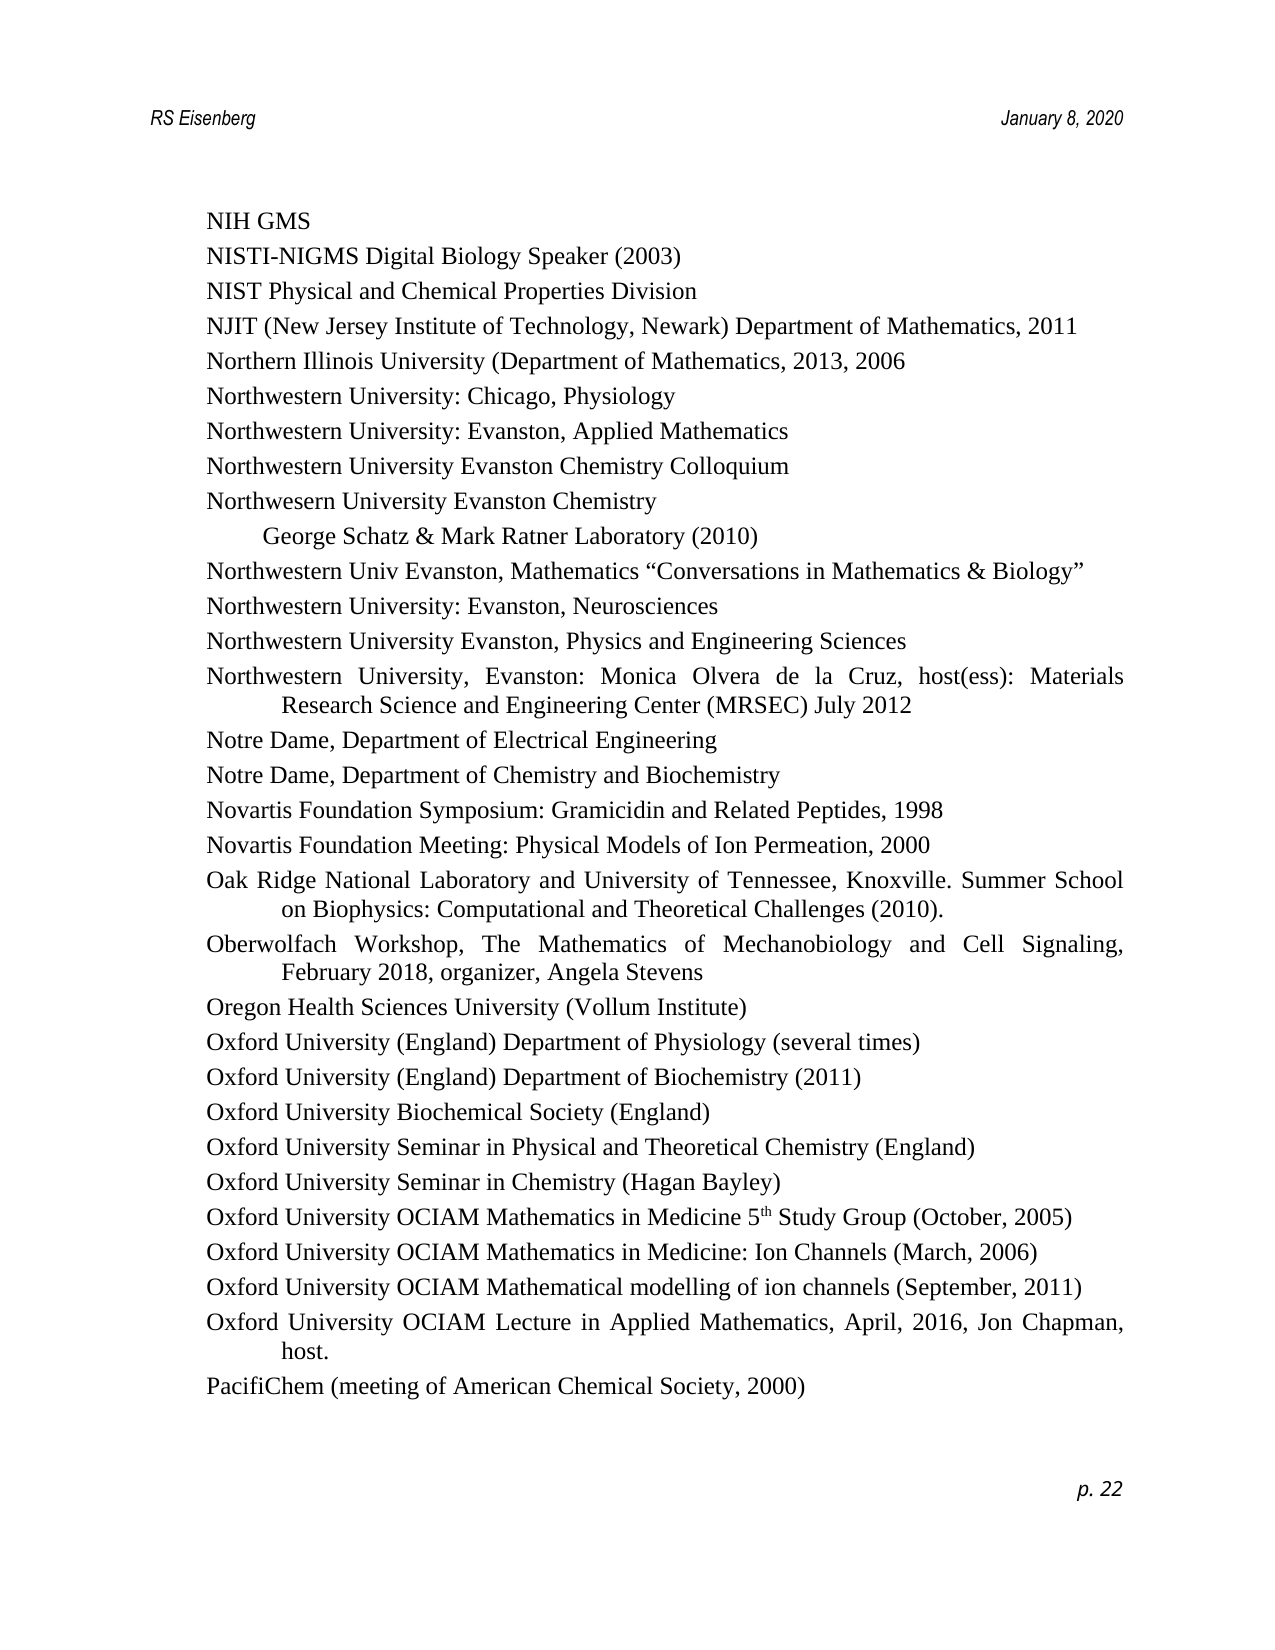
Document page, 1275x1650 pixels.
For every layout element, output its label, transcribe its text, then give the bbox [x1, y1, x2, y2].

text George Schatz & Mark Ratner Laboratory (2010) [206, 521, 1125, 550]
text Oxford University OCIAM Mathematics in Medicine 5th Study Group (October, 2005) [206, 1202, 1125, 1231]
text Notre Dame, Department of Electrical Engineering [206, 725, 1125, 754]
text Northwesern University Evanston Chemistry [206, 486, 1125, 515]
text Northwestern University: Evanston, Applied Mathematics [206, 416, 1125, 445]
text Novartis Foundation Symposium: Gramicidin and Related Peptides, 1998 [206, 795, 1125, 824]
text Northwestern University, Evanston: Monica Olvera de la Cruz, host(ess): Materials Research Science and Engineering Center (MRSEC) July 2012 [206, 661, 1125, 719]
text Northwestern University: Chicago, Physiology [206, 381, 1125, 410]
text NIH GMS [206, 206, 1125, 235]
text Oxford University OCIAM Lecture in Applied Mathematics, April, 2016, Jon Chapman, host. [206, 1307, 1125, 1365]
text Oxford University (England) Department of Physiology (several times) [206, 1027, 1125, 1056]
text PacifiChem (meeting of American Chemical Society, 2000) [206, 1371, 1125, 1400]
text NIST Physical and Chemical Properties Division [206, 276, 1125, 305]
text Oxford University Seminar in Physical and Theoretical Chemistry (England) [206, 1132, 1125, 1161]
text Notre Dame, Department of Chemistry and Biochemistry [206, 760, 1125, 789]
text NISTI-NIGMS Digital Biology Speaker (2003) [206, 241, 1125, 270]
text Novartis Foundation Meeting: Physical Models of Ion Permeation, 2000 [206, 830, 1125, 859]
text Northwestern University: Evanston, Neurosciences [206, 591, 1125, 620]
text Oak Ridge National Laboratory and University of Tennessee, Knoxville. Summer School on Biophysics: Computational and Theoretical Challenges (2010). [206, 865, 1125, 922]
text Oxford University OCIAM Mathematics in Medicine: Ion Channels (March, 2006) [206, 1237, 1125, 1266]
text Oxford University Seminar in Chemistry (Hagan Bayley) [206, 1167, 1125, 1196]
text Oxford University Biochemical Society (England) [206, 1097, 1125, 1126]
text NJIT (New Jersey Institute of Technology, Newark) Department of Mathematics, 2011 [206, 311, 1125, 340]
text Oregon Health Sciences University (Vollum Institute) [206, 992, 1125, 1021]
text Oxford University OCIAM Mathematical modelling of ion channels (September, 2011) [206, 1272, 1125, 1301]
text Northwestern University Evanston Chemistry Colloquium [206, 451, 1125, 480]
text Northwestern University Evanston, Physics and Engineering Sciences [206, 626, 1125, 655]
text Northern Illinois University (Department of Mathematics, 2013, 2006 [206, 346, 1125, 375]
text Oxford University (England) Department of Biochemistry (2011) [206, 1062, 1125, 1091]
text Northwestern Univ Evanston, Mathematics “Conversations in Mathematics & Biology” [206, 556, 1125, 585]
text Oberwolfach Workshop, The Mathematics of Mechanobiology and Cell Signaling, February 2018, organizer, Angela Stevens [206, 929, 1125, 986]
